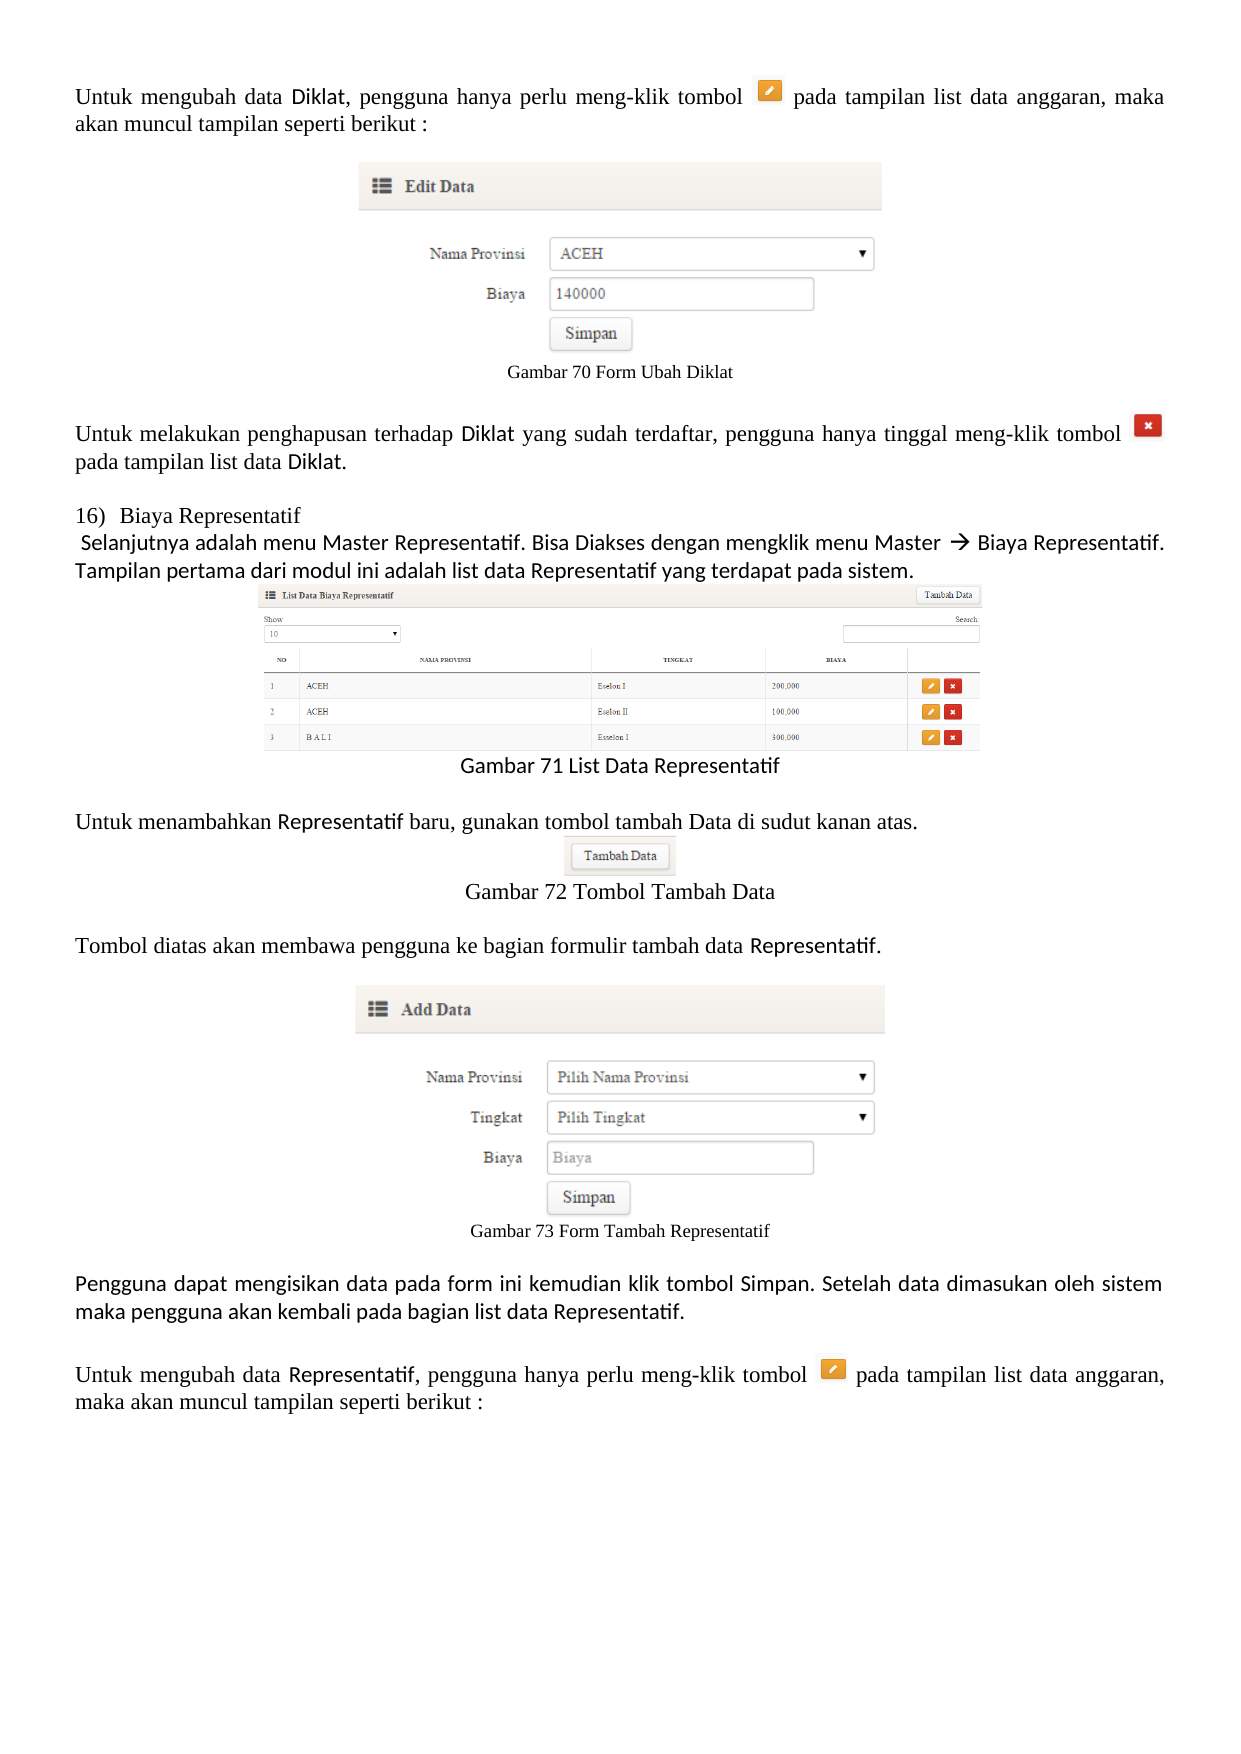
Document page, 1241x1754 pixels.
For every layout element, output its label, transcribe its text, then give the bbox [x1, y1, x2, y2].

picture [815, 1353, 849, 1383]
text Selanjutnya adalah menu Master Representatif. Bisa Diakses dengan mengklik menu Master Biaya Representatif. Tampilan pertama dari modul ini adalah list data Representatif yang terdapat pada sistem. [75, 528, 1165, 584]
list Gambar 71 List Data Representatif [75, 751, 1165, 779]
picture [563, 835, 677, 879]
list Pengguna dapat mengisikan data pada form ini kemudian klik tombol Simpan. Setelah data dimasukan oleh sistem maka pengguna akan kembali pada bagian list data Representatif. [75, 1269, 1165, 1325]
list Untuk mengubah data Representatif, pengguna hanya perlu meng-klik tombol pada tampilan list data anggaran, maka akan muncul tampilan seperti berikut : [75, 1353, 1165, 1414]
list Biaya Representatif [75, 502, 1165, 528]
picture [358, 162, 882, 362]
picture [752, 75, 785, 105]
list Gambar 72 Tombol Tambah Data [75, 878, 1165, 905]
text Gambar 73 Form Tambah Representatif [75, 1219, 1165, 1241]
list Untuk mengubah data Diklat, pengguna hanya perlu meng-klik tombol pada tampilan list data anggaran, maka akan muncul tampilan seperti berikut : [75, 75, 1165, 136]
list Tombol diatas akan membawa pengguna ke bagian formulir tambah data Representatif. [75, 931, 1165, 959]
picture [1129, 410, 1166, 442]
picture [258, 584, 983, 751]
text Gambar 70 Form Ubah Diklat [75, 361, 1165, 383]
list Untuk menambahkan Representatif baru, gunakan tombol tambah Data di sudut kanan atas. [75, 807, 1165, 835]
list Untuk melakukan penghapusan terhadap Diklat yang sudah terdaftar, pengguna hanya tinggal meng-klik tombol pada tampilan list data Diklat. [75, 411, 1165, 475]
picture [355, 985, 885, 1220]
